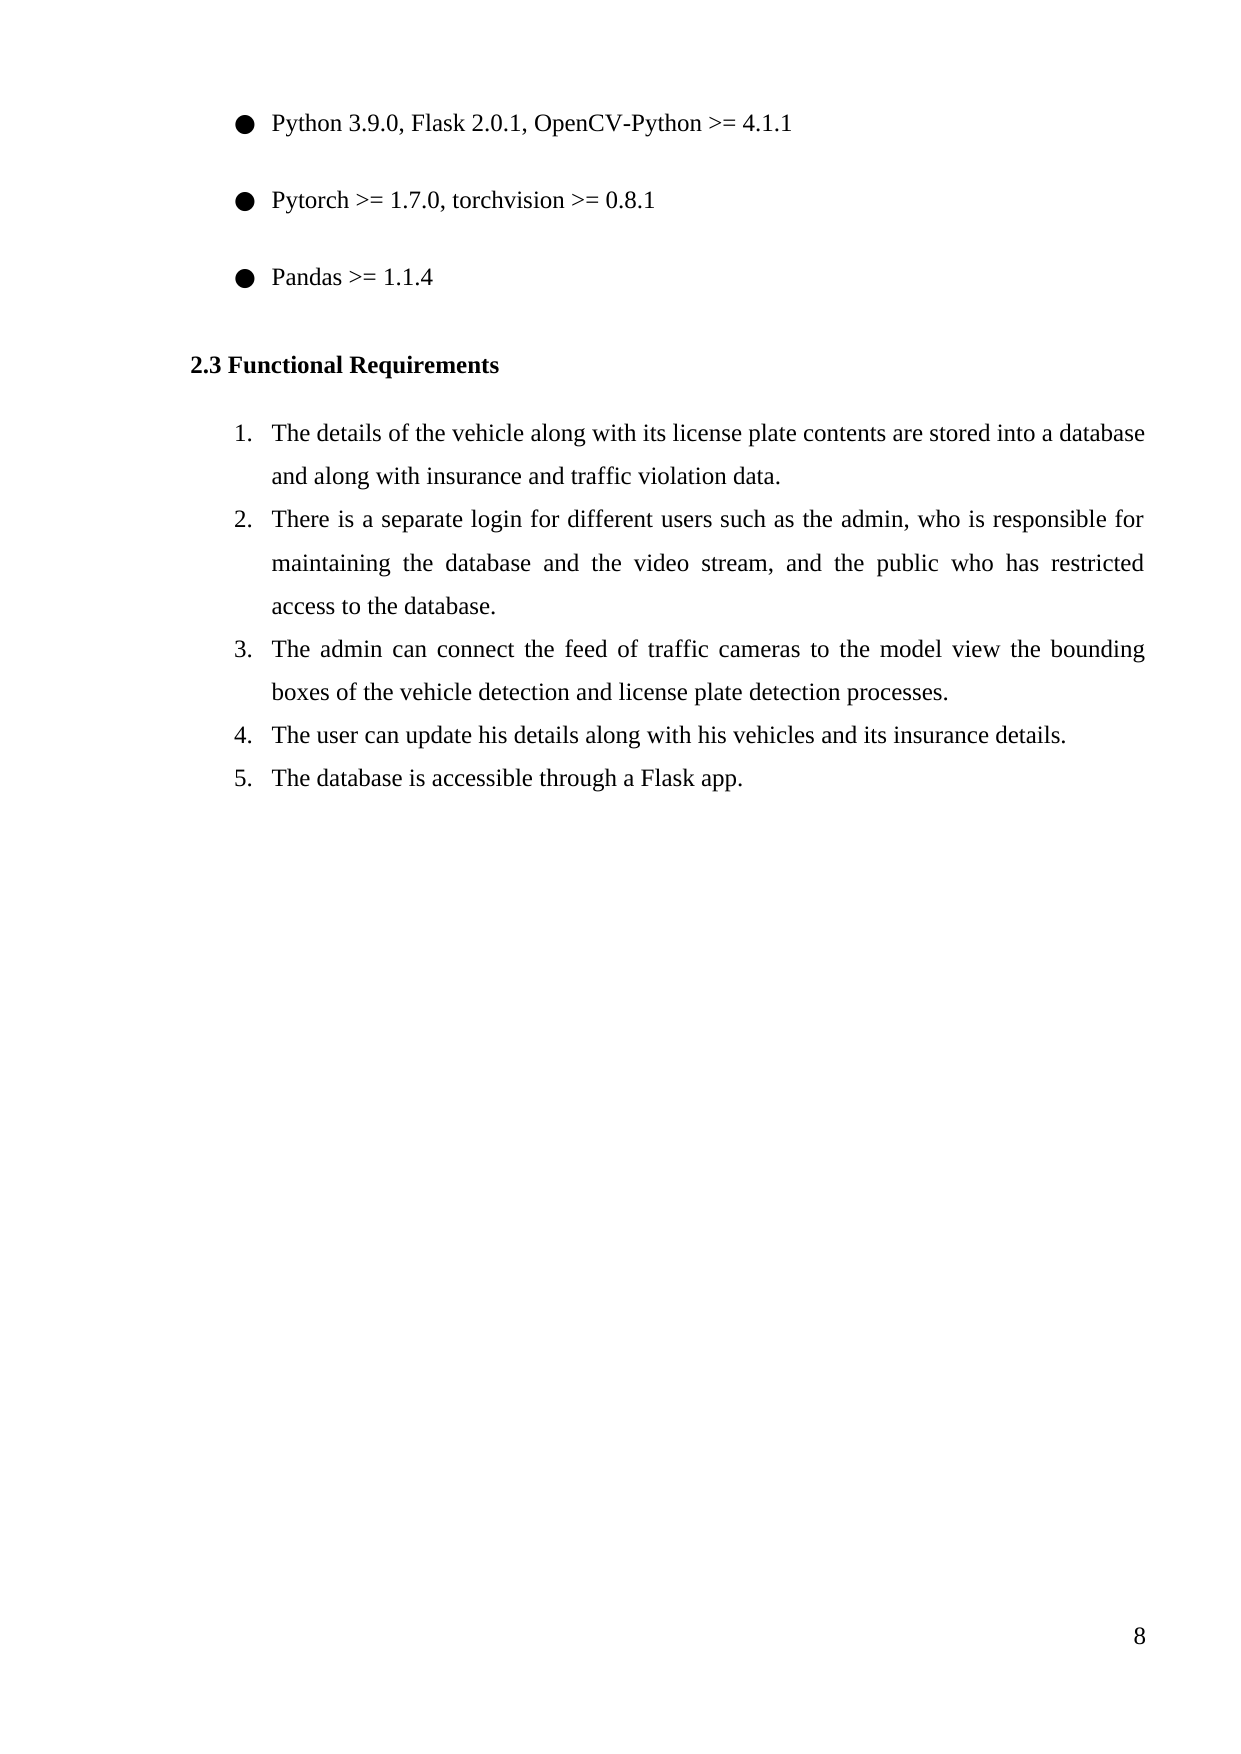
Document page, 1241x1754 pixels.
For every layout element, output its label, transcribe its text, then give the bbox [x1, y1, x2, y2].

list Pandas >= 1.1.4 [234, 248, 1146, 299]
list Pytorch >= 1.7.0, torchvision >= 0.8.1 [234, 171, 1146, 223]
list The details of the vehicle along with its license plate contents are stored into a database and along with insurance and traffic violation data. [234, 418, 1146, 490]
text 2.3 Functional Requirements [159, 350, 1146, 379]
list The admin can connect the feed of traffic cameras to the model view the bounding boxes of the vehicle detection and license plate detection processes. [234, 634, 1146, 706]
list The database is accessible through a Flask app. [234, 763, 1146, 792]
list The user can update his details along with his vehicles and its insurance details. [234, 720, 1146, 749]
list There is a separate login for different users such as the admin, who is responsible for maintaining the database and the video stream, and the public who has restricted access to the database. [234, 504, 1146, 619]
list Python 3.9.0, Flask 2.0.1, OpenCV-Python >= 4.1.1 [234, 94, 1146, 146]
